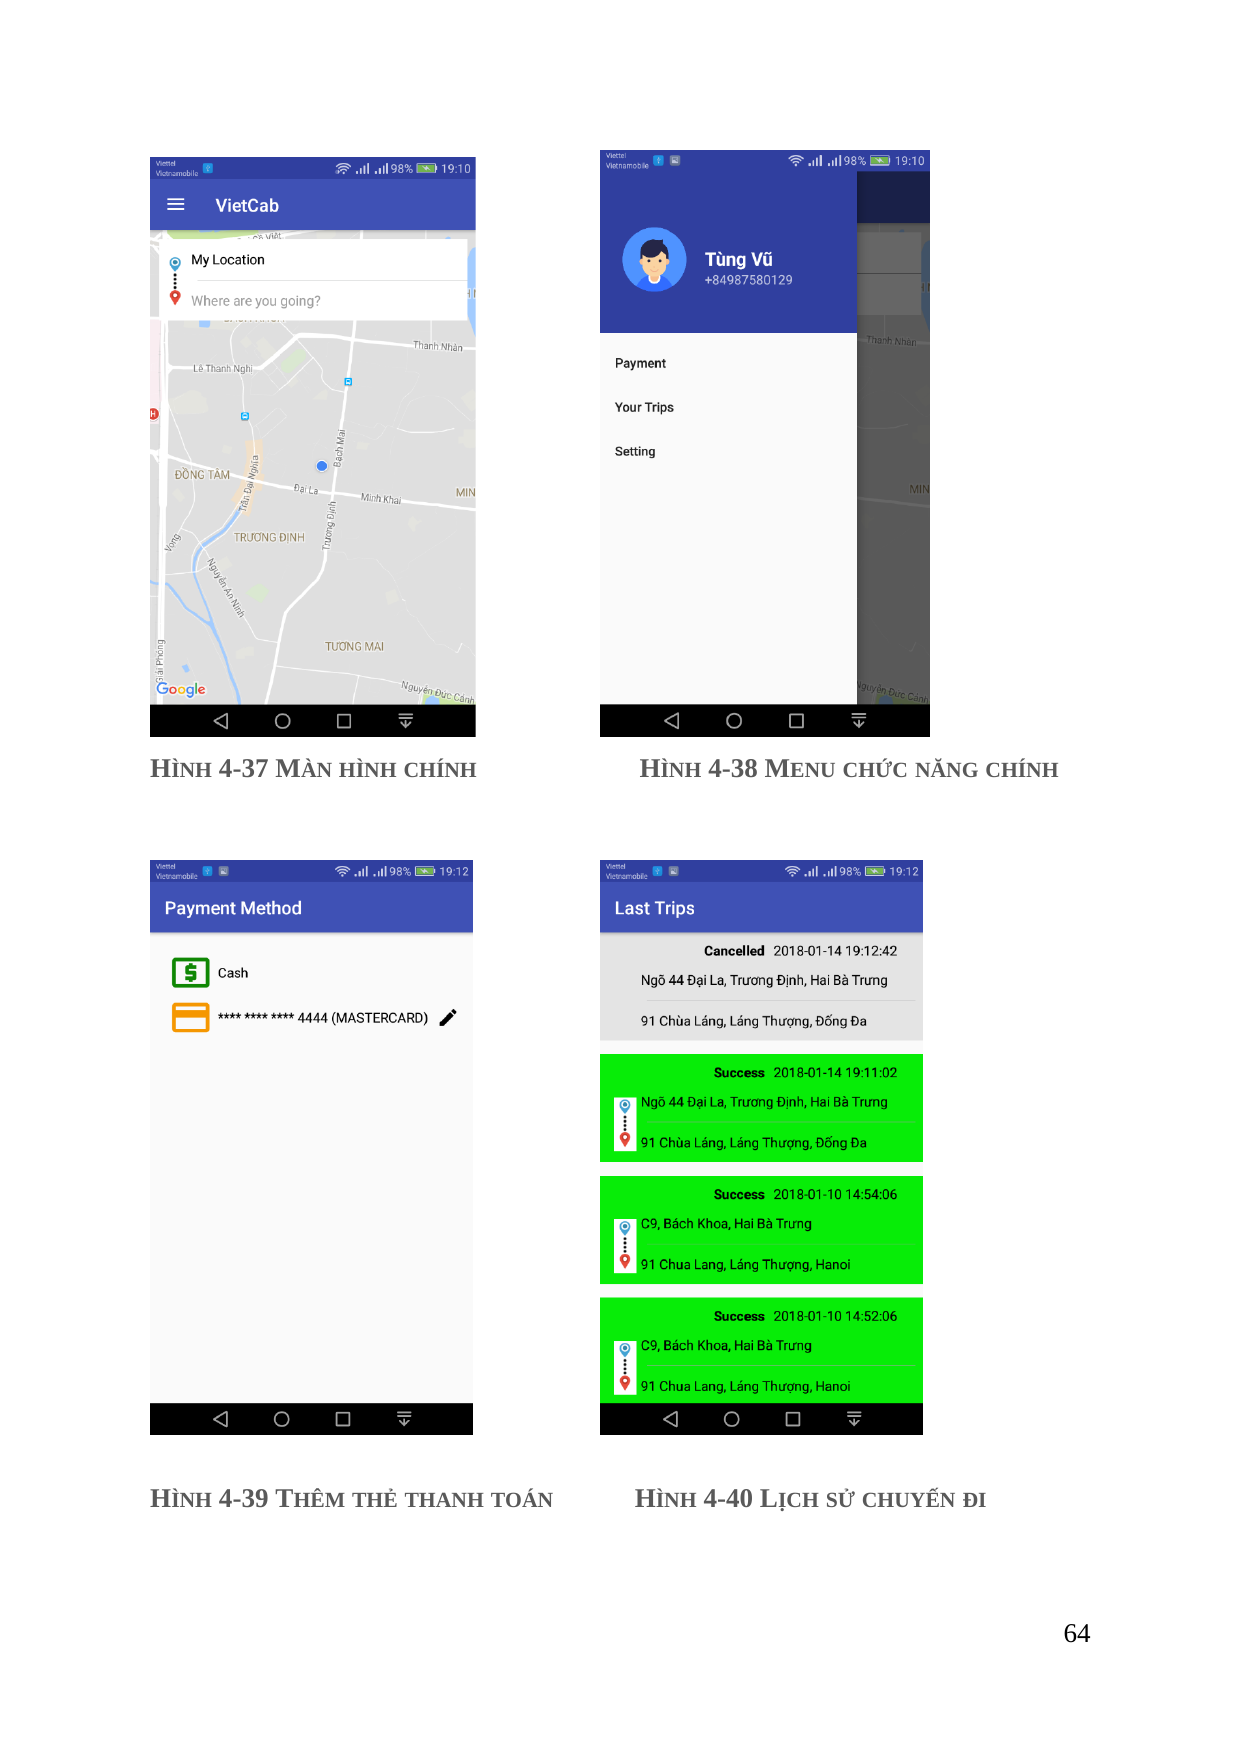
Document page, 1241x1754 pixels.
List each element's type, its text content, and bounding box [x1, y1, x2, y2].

picture [600, 150, 930, 737]
picture [600, 860, 923, 1435]
picture [150, 157, 476, 737]
picture [150, 860, 473, 1435]
